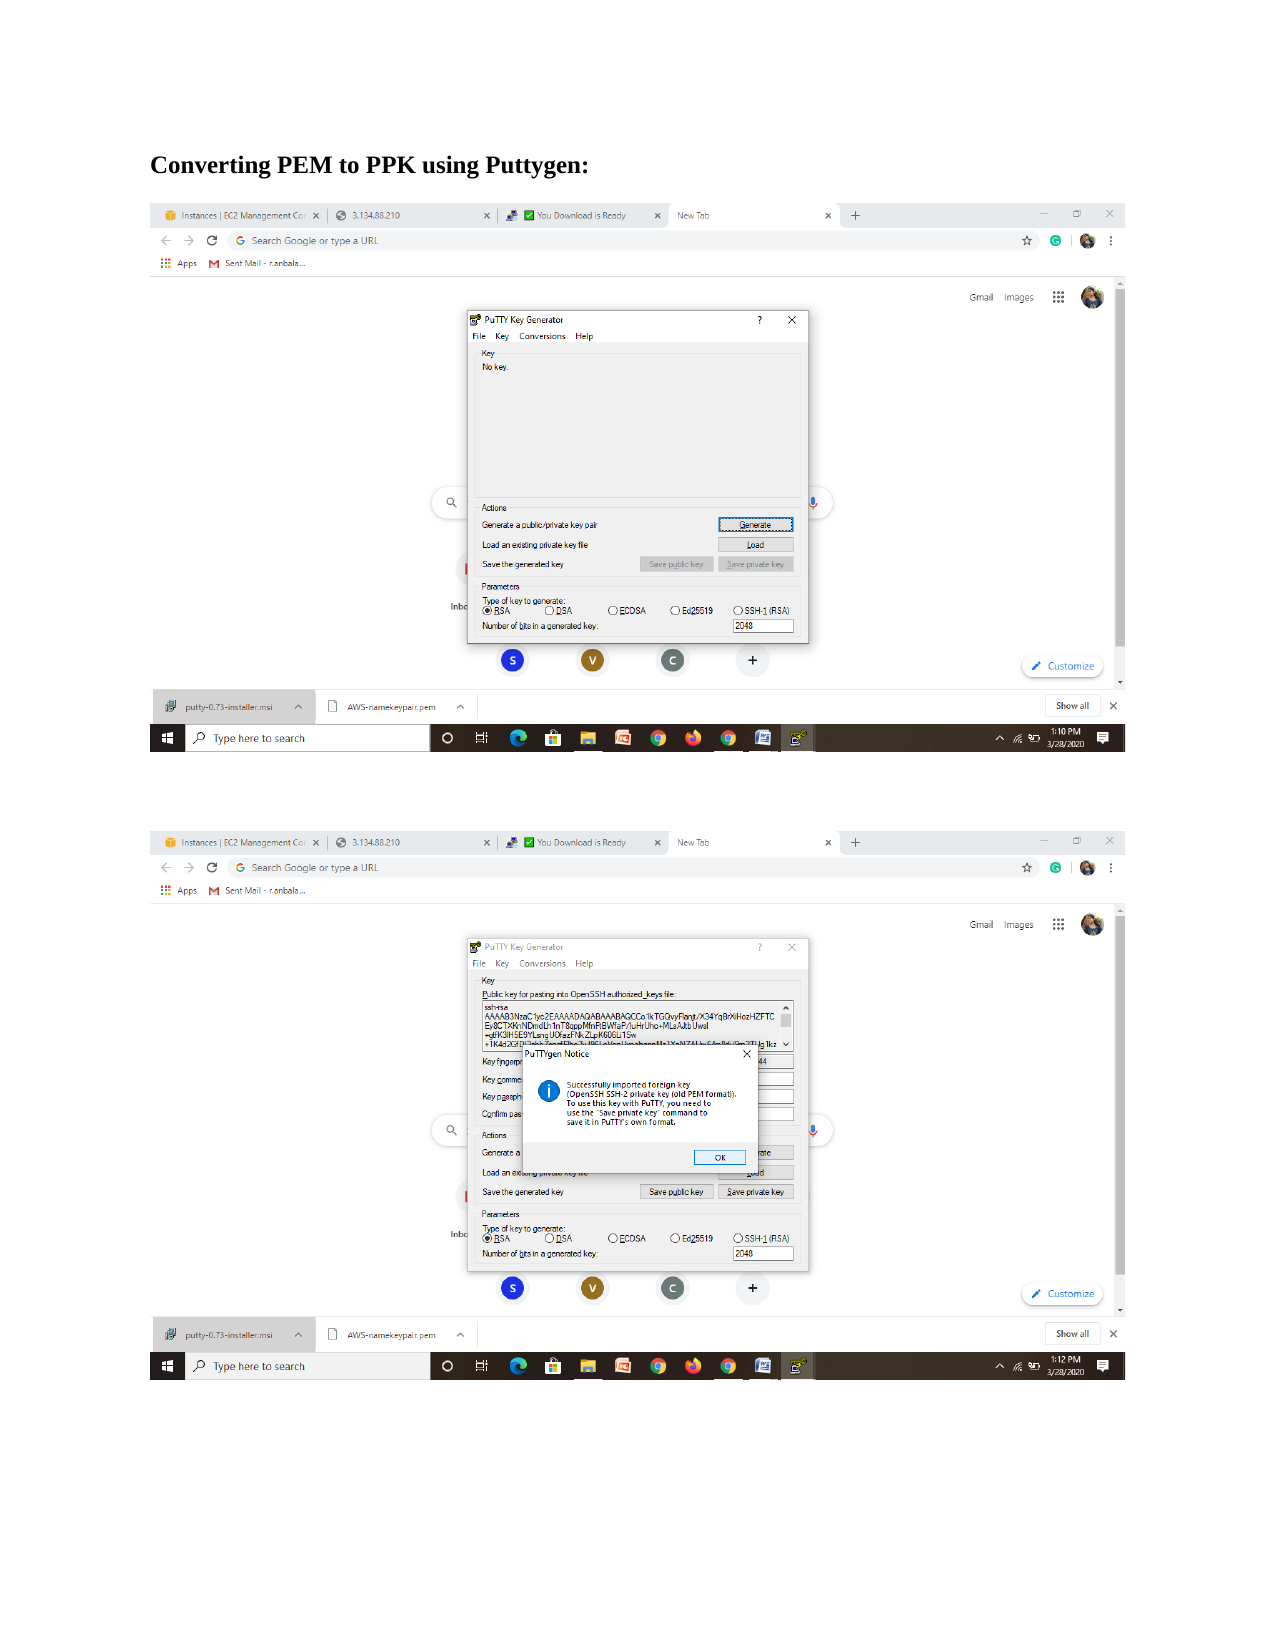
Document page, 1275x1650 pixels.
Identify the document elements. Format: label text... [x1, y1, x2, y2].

picture [150, 203, 1125, 752]
text Converting PEM to PPK using Puttygen: [150, 150, 1125, 179]
picture [150, 831, 1125, 1380]
